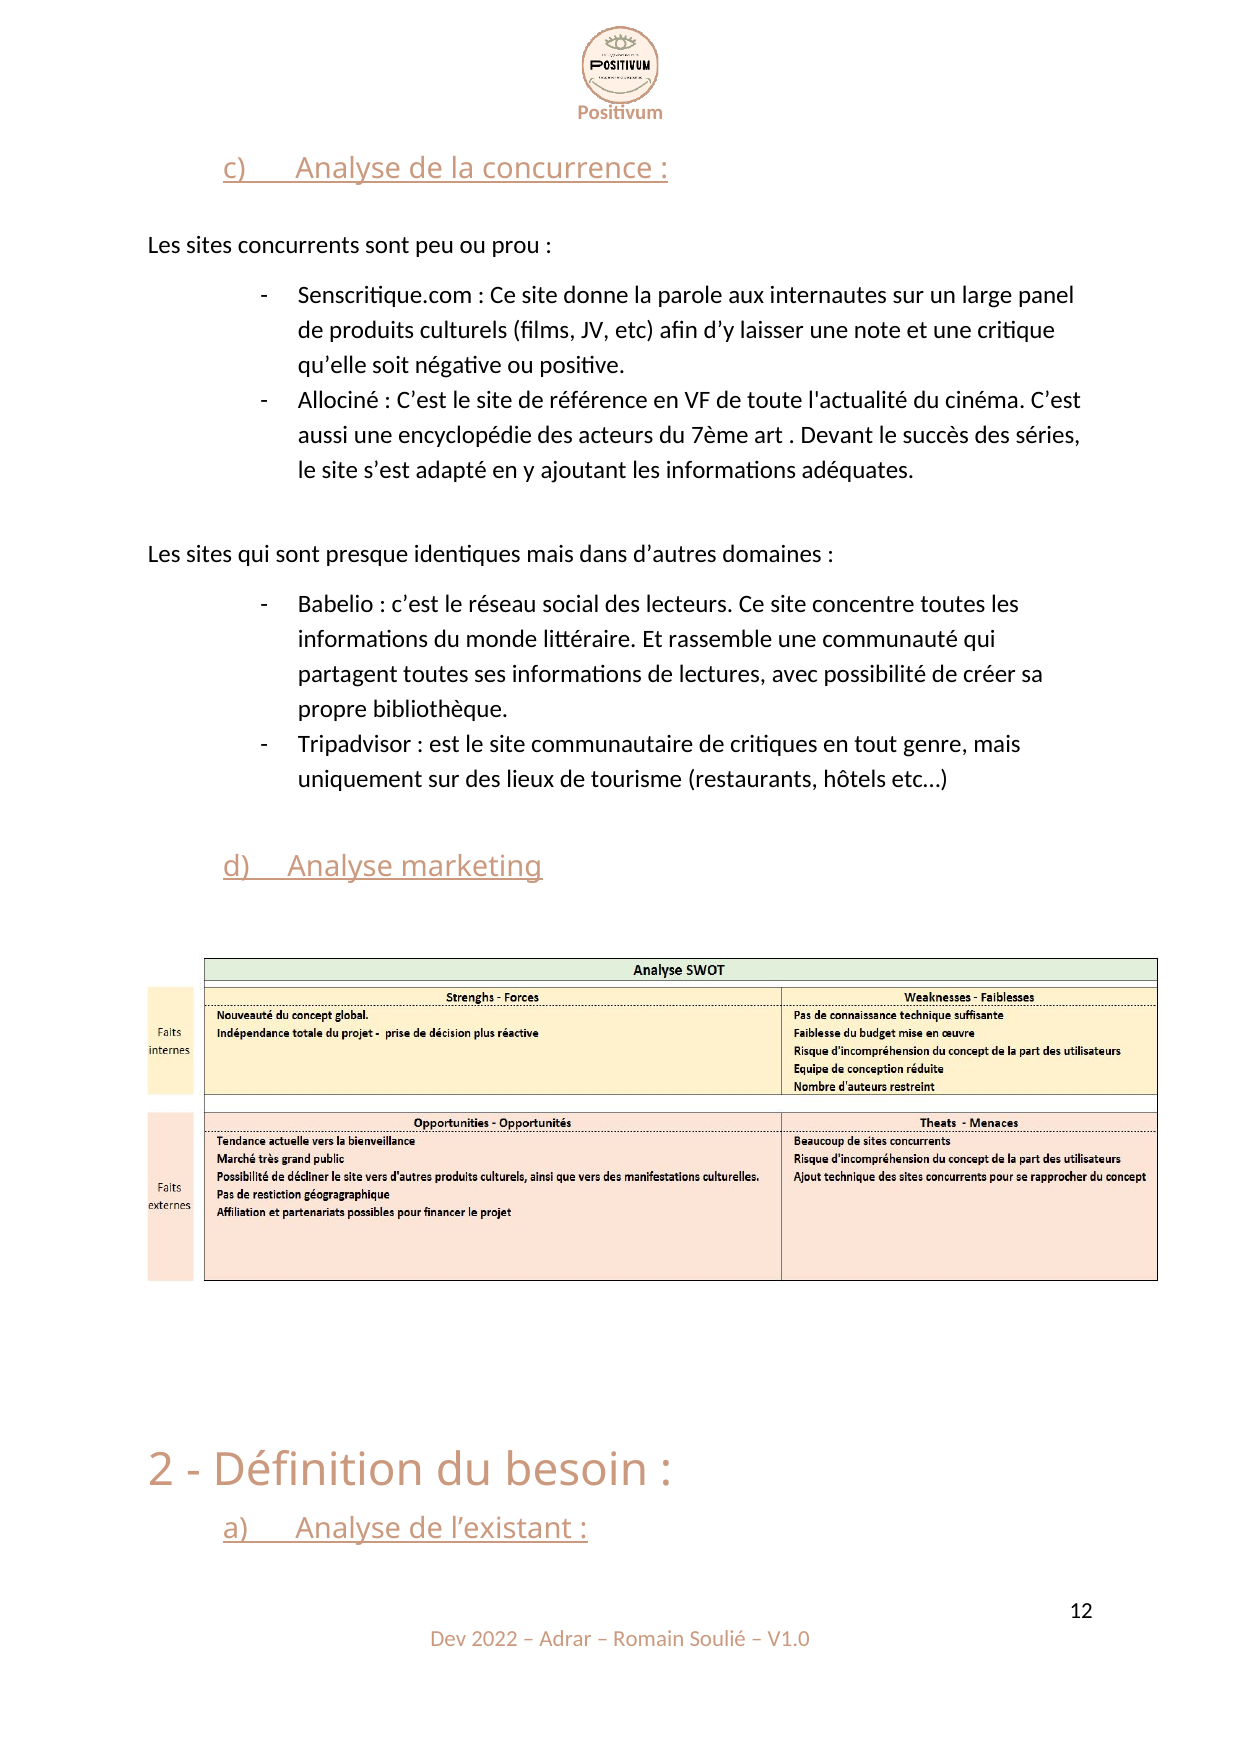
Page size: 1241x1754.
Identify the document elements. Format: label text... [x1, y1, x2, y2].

list Babelio : c’est le réseau social des lecteurs. Ce site concentre toutes les informations du monde littéraire. Et rassemble une communauté qui partagent toutes ses informations de lectures, avec possibilité de créer sa propre bibliothèque. [260, 588, 1092, 723]
subtitle a) Analyse de l’existant : [223, 1508, 1092, 1547]
subtitle 2 - Définition du besoin : [148, 1436, 1092, 1499]
text Les sites concurrents sont peu ou prou : [148, 199, 1092, 260]
picture [581, 26, 659, 104]
subtitle d) Analyse marketing [223, 845, 1092, 884]
text Les sites qui sont presque identiques mais dans d’autres domaines : [148, 538, 1092, 569]
list Tripadvisor : est le site communautaire de critiques en tout genre, mais uniquement sur des lieux de tourisme (restaurants, hôtels etc…) [260, 728, 1092, 793]
picture [147, 953, 1161, 1285]
list Senscritique.com : Ce site donne la parole aux internautes sur un large panel de produits culturels (films, JV, etc) afin d’y laisser une note et une critique qu’elle soit négative ou positive. [260, 279, 1092, 379]
list Allociné : C’est le site de référence en VF de toute l'actualité du cinéma. C’est aussi une encyclopédie des acteurs du 7ème art . Devant le succès des séries, le site s’est adapté en y ajoutant les informations adéquates. [260, 384, 1092, 484]
subtitle c) Analyse de la concurrence : [223, 148, 1092, 187]
